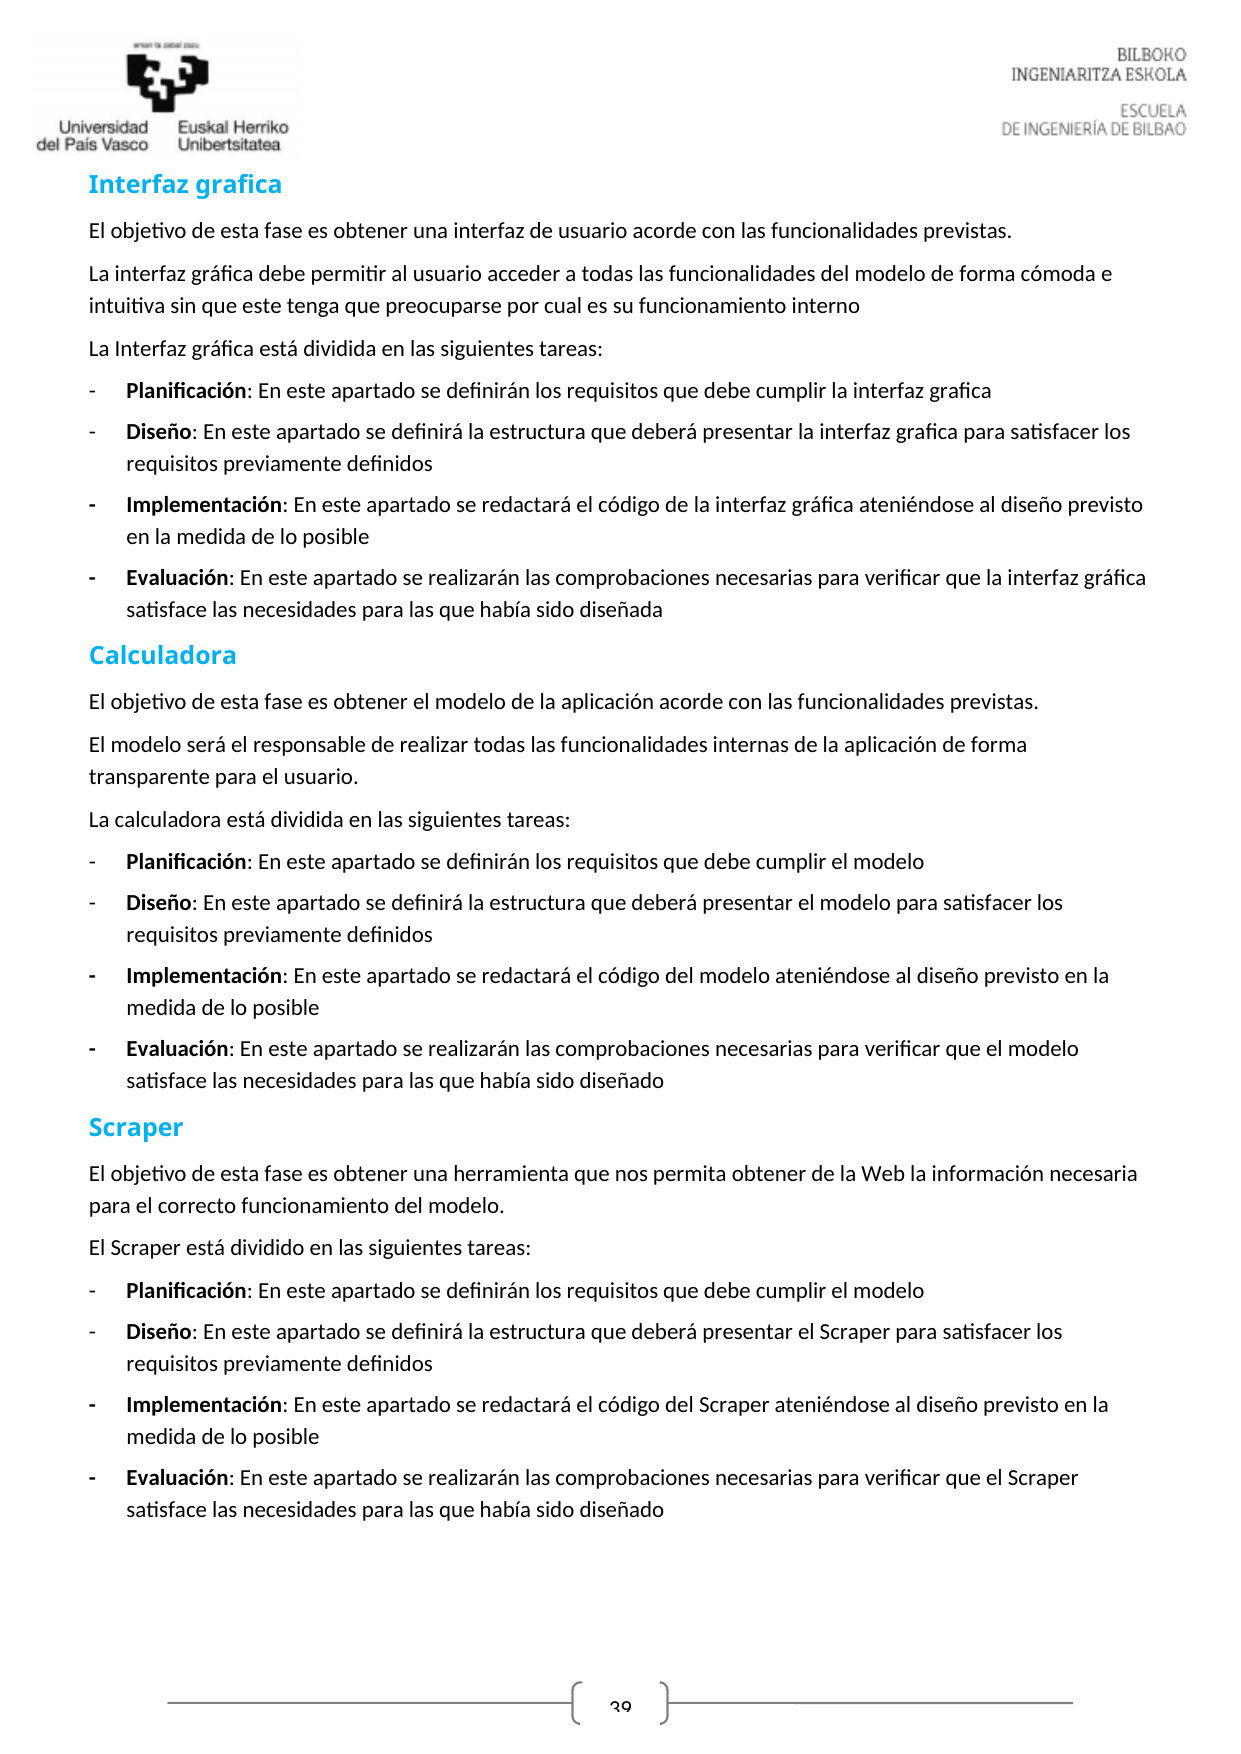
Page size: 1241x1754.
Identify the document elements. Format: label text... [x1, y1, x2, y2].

list Implementación: En este apartado se redactará el código de la interfaz gráfica ateniéndose al diseño previsto en la medida de lo posible [89, 490, 1152, 550]
list Evaluación: En este apartado se realizarán las comprobaciones necesarias para verificar que el modelo satisface las necesidades para las que había sido diseñado [89, 1034, 1152, 1094]
list Diseño: En este apartado se definirá la estructura que deberá presentar el Scraper para satisfacer los requisitos previamente definidos [89, 1317, 1152, 1377]
list Planificación: En este apartado se definirán los requisitos que debe cumplir el modelo [89, 1276, 1152, 1304]
text El modelo será el responsable de realizar todas las funcionalidades internas de la aplicación de forma transparente para el usuario. [89, 730, 1152, 790]
text La Interfaz gráfica está dividida en las siguientes tareas: [89, 334, 1152, 362]
text La calculadora está dividida en las siguientes tareas: [89, 805, 1152, 833]
text El objetivo de esta fase es obtener una interfaz de usuario acorde con las funcionalidades previstas. [89, 216, 1152, 244]
text El Scraper está dividido en las siguientes tareas: [89, 1233, 1152, 1262]
subtitle Scraper [89, 1109, 1152, 1143]
subtitle Interfaz grafica [89, 102, 1152, 201]
list Evaluación: En este apartado se realizarán las comprobaciones necesarias para verificar que el Scraper satisface las necesidades para las que había sido diseñado [89, 1463, 1152, 1523]
list Implementación: En este apartado se redactará el código del Scraper ateniéndose al diseño previsto en la medida de lo posible [89, 1390, 1152, 1450]
list Planificación: En este apartado se definirán los requisitos que debe cumplir la interfaz grafica [89, 376, 1152, 404]
text El objetivo de esta fase es obtener el modelo de la aplicación acorde con las funcionalidades previstas. [89, 687, 1152, 716]
list Evaluación: En este apartado se realizarán las comprobaciones necesarias para verificar que la interfaz gráfica satisface las necesidades para las que había sido diseñada [89, 563, 1152, 623]
picture [29, 25, 1213, 162]
subtitle Calculadora [89, 638, 1152, 672]
list Planificación: En este apartado se definirán los requisitos que debe cumplir el modelo [89, 847, 1152, 876]
list Diseño: En este apartado se definirá la estructura que deberá presentar el modelo para satisfacer los requisitos previamente definidos [89, 888, 1152, 948]
list Implementación: En este apartado se redactará el código del modelo ateniéndose al diseño previsto en la medida de lo posible [89, 961, 1152, 1022]
text El objetivo de esta fase es obtener una herramienta que nos permita obtener de la Web la información necesaria para el correcto funcionamiento del modelo. [89, 1159, 1152, 1219]
text La interfaz gráfica debe permitir al usuario acceder a todas las funcionalidades del modelo de forma cómoda e intuitiva sin que este tenga que preocuparse por cual es su funcionamiento interno [89, 259, 1152, 319]
list Diseño: En este apartado se definirá la estructura que deberá presentar la interfaz grafica para satisfacer los requisitos previamente definidos [89, 417, 1152, 477]
